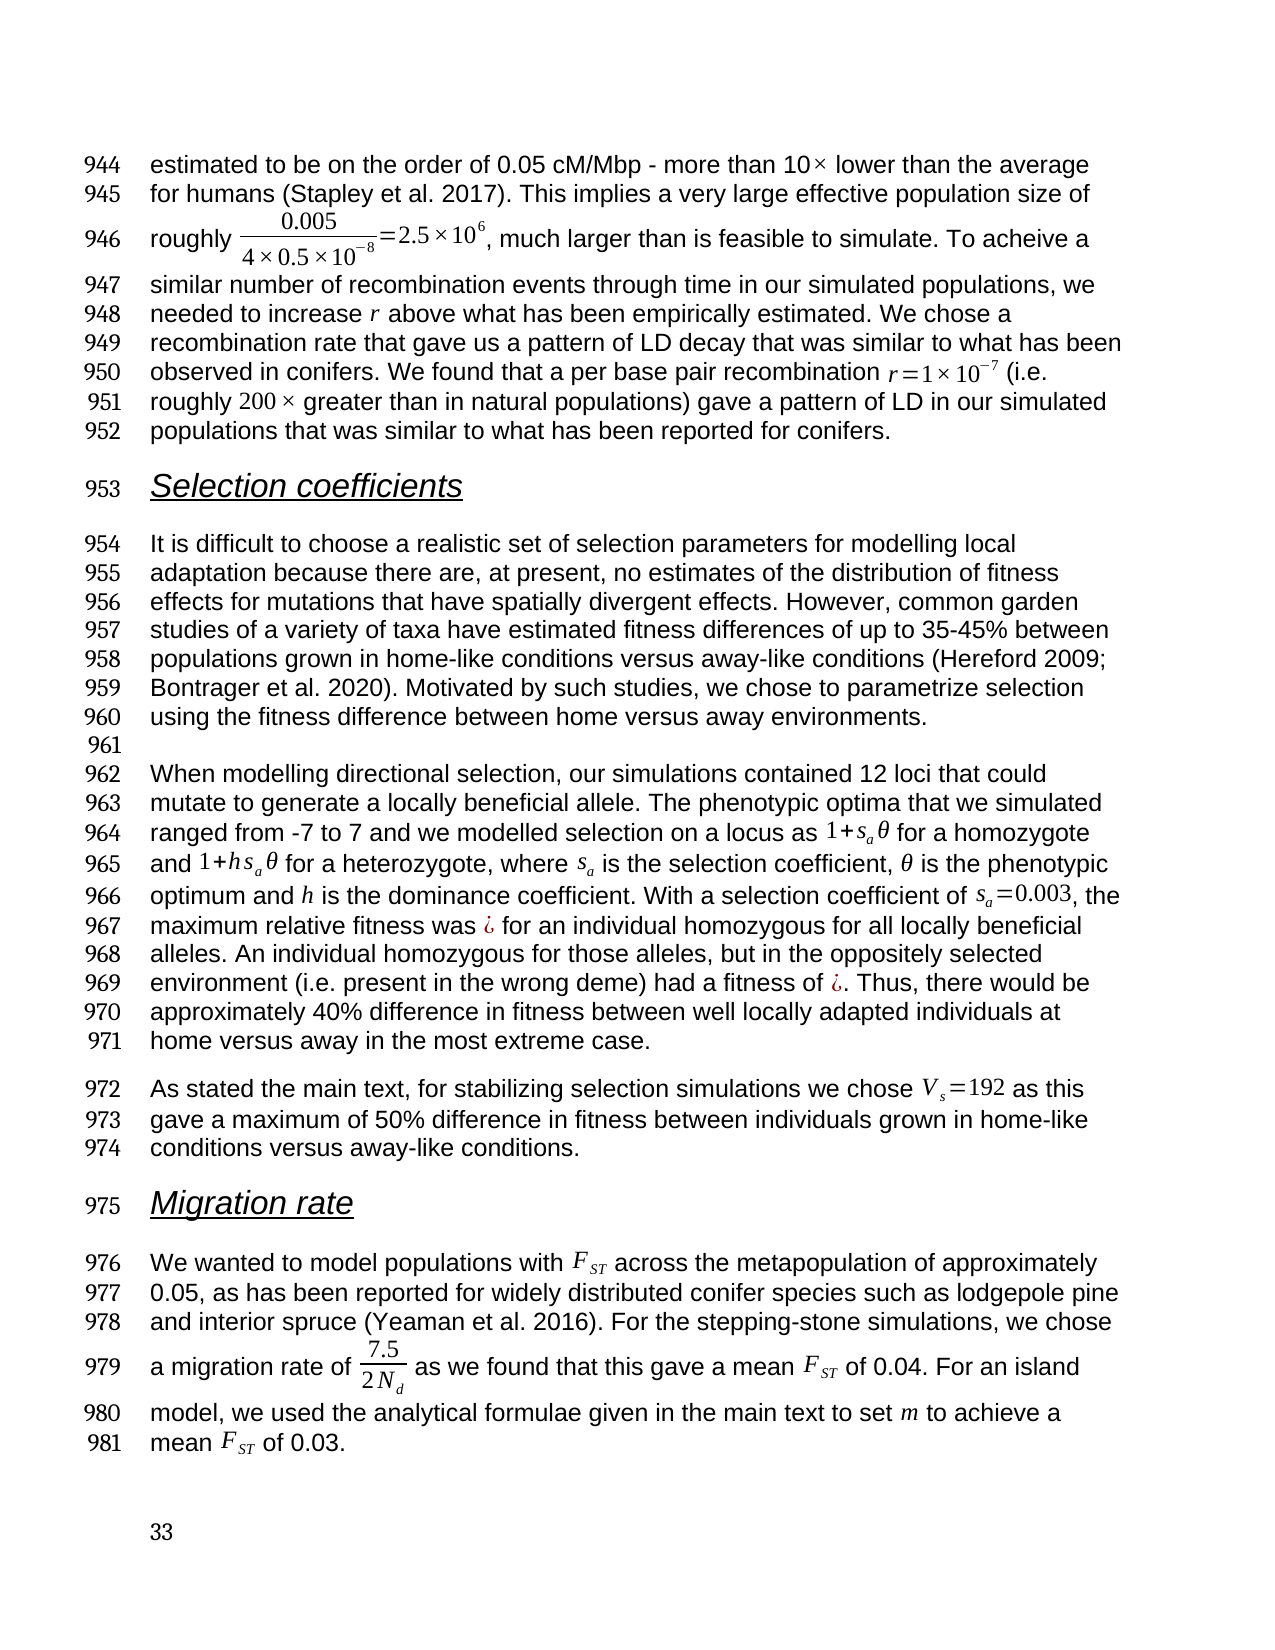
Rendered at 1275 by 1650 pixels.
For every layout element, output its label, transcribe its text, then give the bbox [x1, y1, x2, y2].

text We wanted to model populations with across the metapopulation of approximately 0.05, as has been reported for widely distributed conifer species such as lodgepole pine and interior spruce (Yeaman et al. 2016). For the stepping-stone simulations, we chose a migration rate of as we found that this gave a mean of 0.04. For an island model, we used the analytical formulae given in the main text to set to achieve a mean of 0.03. [150, 1246, 1125, 1458]
subtitle Migration rate [150, 1183, 1125, 1221]
subtitle Selection coefficients [150, 466, 1125, 504]
text As stated the main text, for stabilizing selection simulations we chose as this gave a maximum of 50% difference in fitness between individuals grown in home-like conditions versus away-like conditions. [150, 1073, 1125, 1162]
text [150, 150, 1125, 445]
text When modelling directional selection, our simulations contained 12 loci that could mutate to generate a locally beneficial allele. The phenotypic optima that we simulated ranged from -7 to 7 and we modelled selection on a locus as for a homozygote and for a heterozygote, where is the selection coefficient, is the phenotypic optimum and is the dominance coefficient. With a selection coefficient of , the maximum relative fitness was for an individual homozygous for all locally beneficial alleles. An individual homozygous for those alleles, but in the oppositely selected environment (i.e. present in the wrong deme) had a fitness of . Thus, there would be approximately 40% difference in fitness between well locally adapted individuals at home versus away in the most extreme case. [150, 730, 1125, 1054]
text It is difficult to choose a realistic set of selection parameters for modelling local adaptation because there are, at present, no estimates of the distribution of fitness effects for mutations that have spatially divergent effects. However, common garden studies of a variety of taxa have estimated fitness differences of up to 35-45% between populations grown in home-like conditions versus away-like conditions (Hereford 2009; Bontrager et al. 2020). Motivated by such studies, we chose to parametrize selection using the fitness difference between home versus away environments. [150, 529, 1125, 730]
